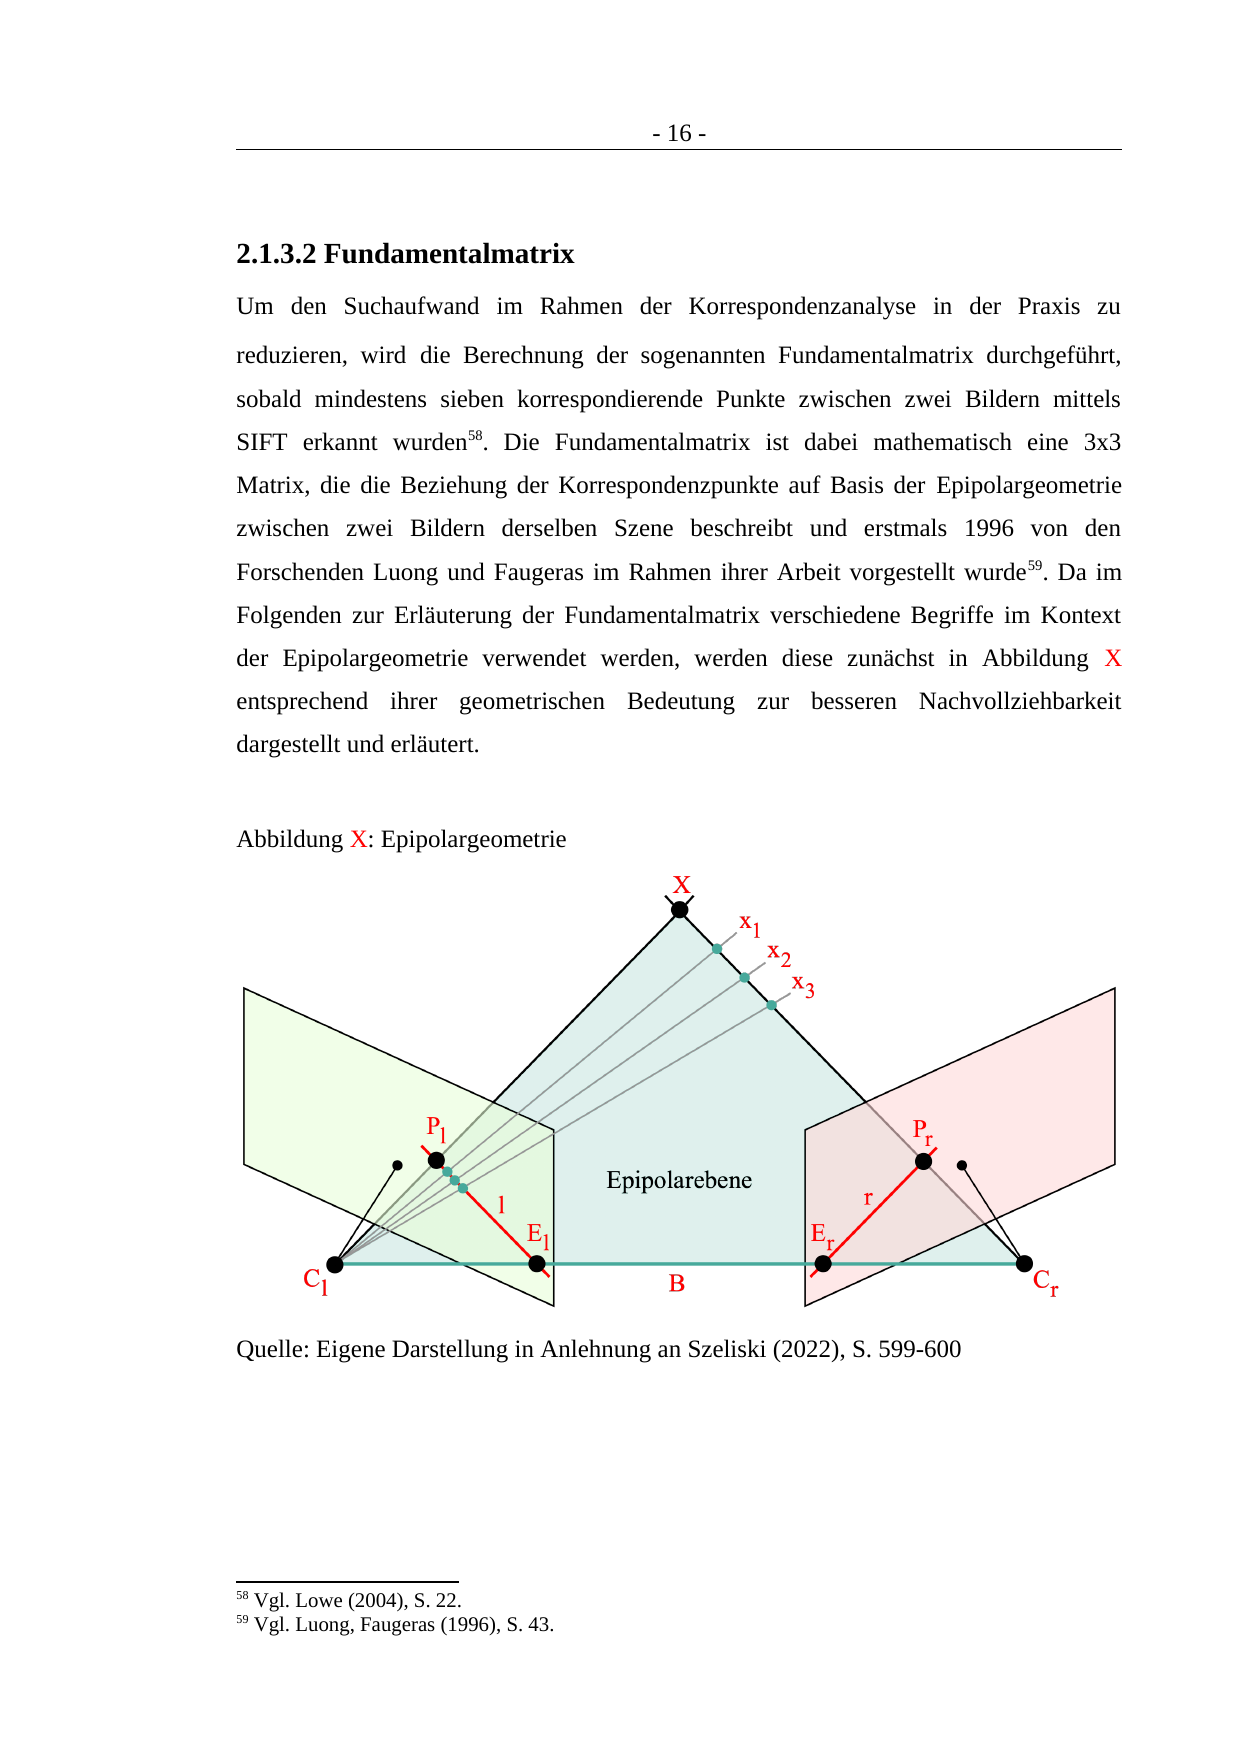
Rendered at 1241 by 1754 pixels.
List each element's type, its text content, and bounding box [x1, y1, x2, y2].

text Quelle: Eigene Darstellung in Anlehnung an Szeliski (2022), S. 599-600 [236, 1334, 1122, 1363]
text Um den Suchaufwand im Rahmen der Korrespondenzanalyse in der Praxis zu reduzieren, wird die Berechnung der sogenannten Fundamentalmatrix durchgeführt, sobald mindestens sieben korrespondierende Punkte zwischen zwei Bildern mittels SIFT erkannt wurden. Die Fundamentalmatrix ist dabei mathematisch eine 3x3 Matrix, die die Beziehung der Korrespondenzpunkte auf Basis der Epipolargeometrie zwischen zwei Bildern derselben Szene beschreibt und erstmals 1996 von den Forschenden Luong und Faugeras im Rahmen ihrer Arbeit vorgestellt wurde. Da im Folgenden zur Erläuterung der Fundamentalmatrix verschiedene Begriffe im Kontext der Epipolargeometrie verwendet werden, werden diese zunächst in Abbildung X entsprechend ihrer geometrischen Bedeutung zur besseren Nachvollziehbarkeit dargestellt und erläutert. [236, 291, 1122, 758]
text Abbildung X: Epipolargeometrie [236, 824, 1122, 852]
text 2.1.3.2 Fundamentalmatrix [236, 236, 1122, 270]
picture [236, 871, 1123, 1314]
